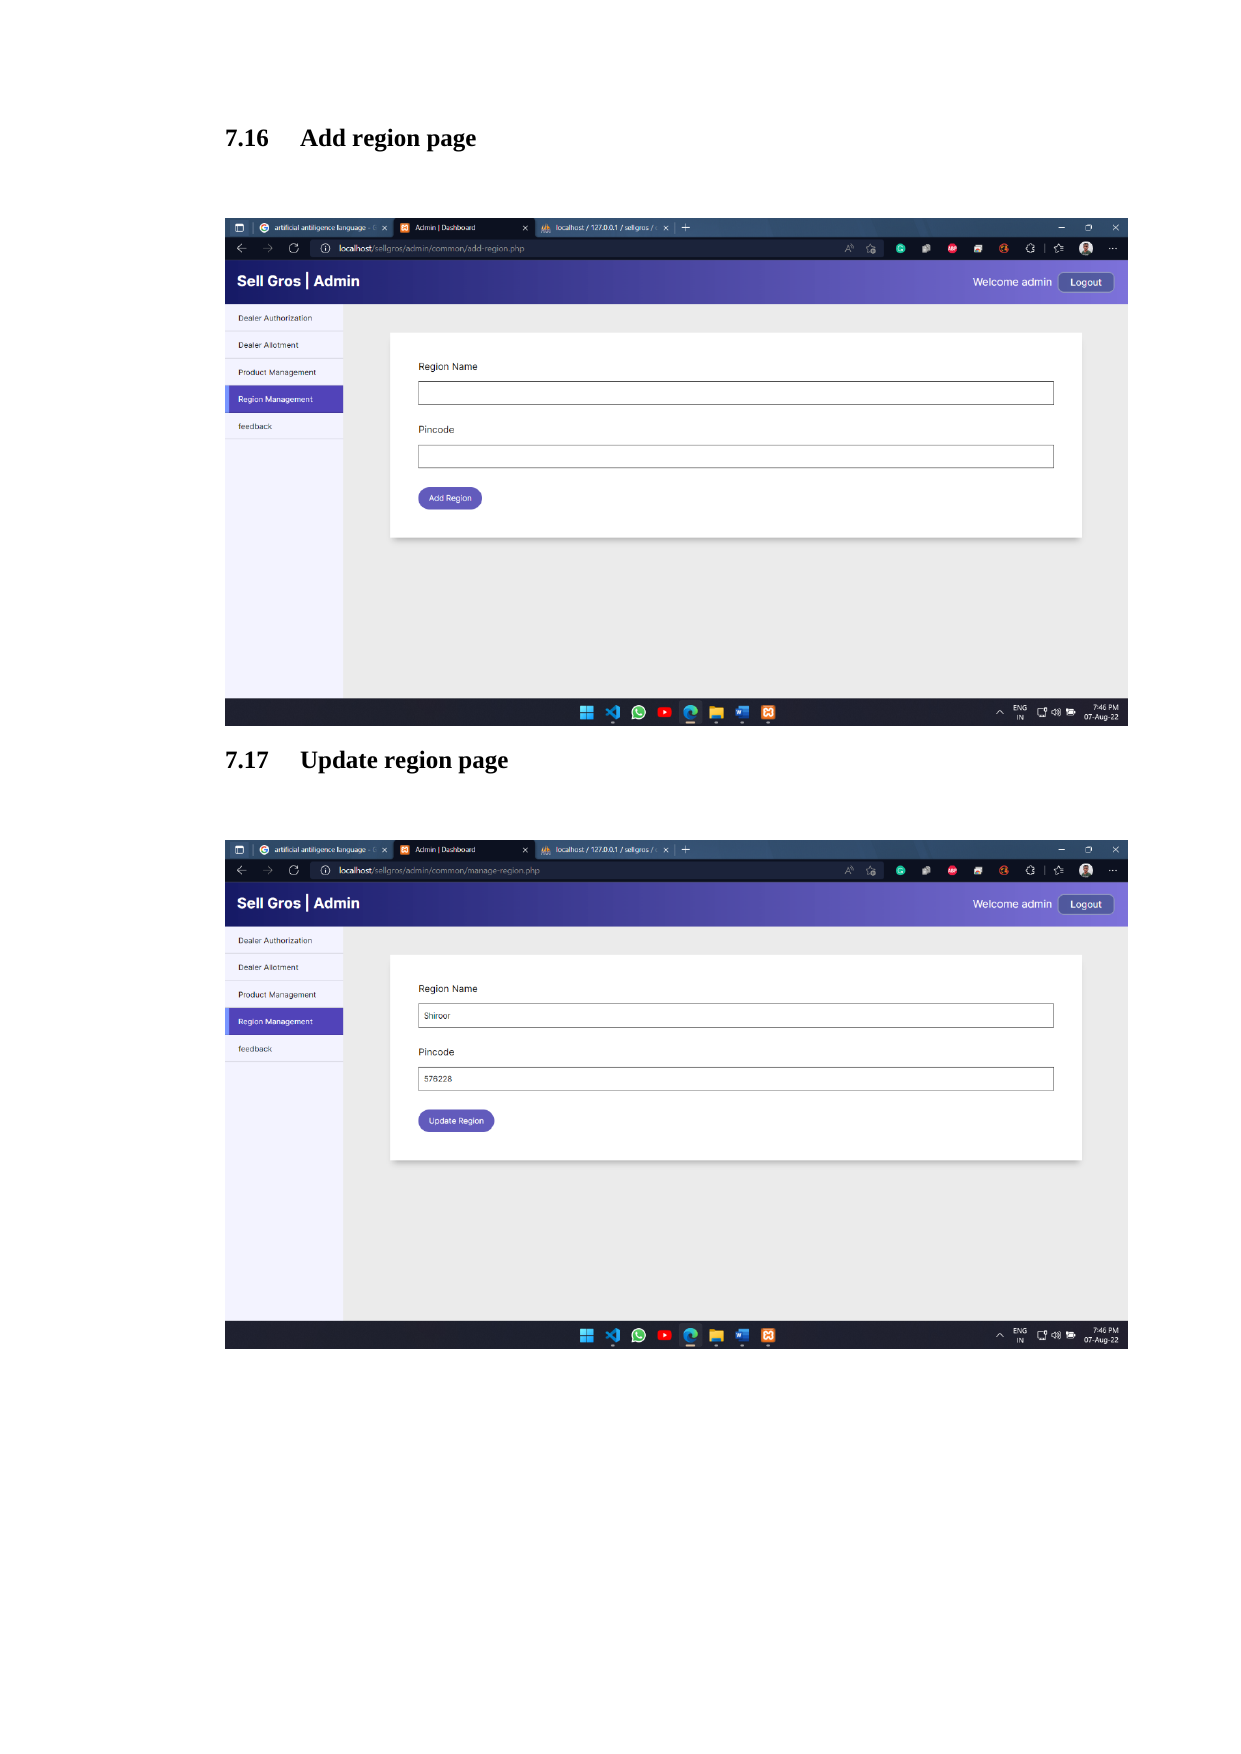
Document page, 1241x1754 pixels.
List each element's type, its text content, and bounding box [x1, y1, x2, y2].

text 7.16 Add region page [225, 123, 1128, 151]
picture [225, 840, 1128, 1349]
text 7.17 Update region page [225, 745, 1128, 774]
picture [225, 218, 1128, 726]
